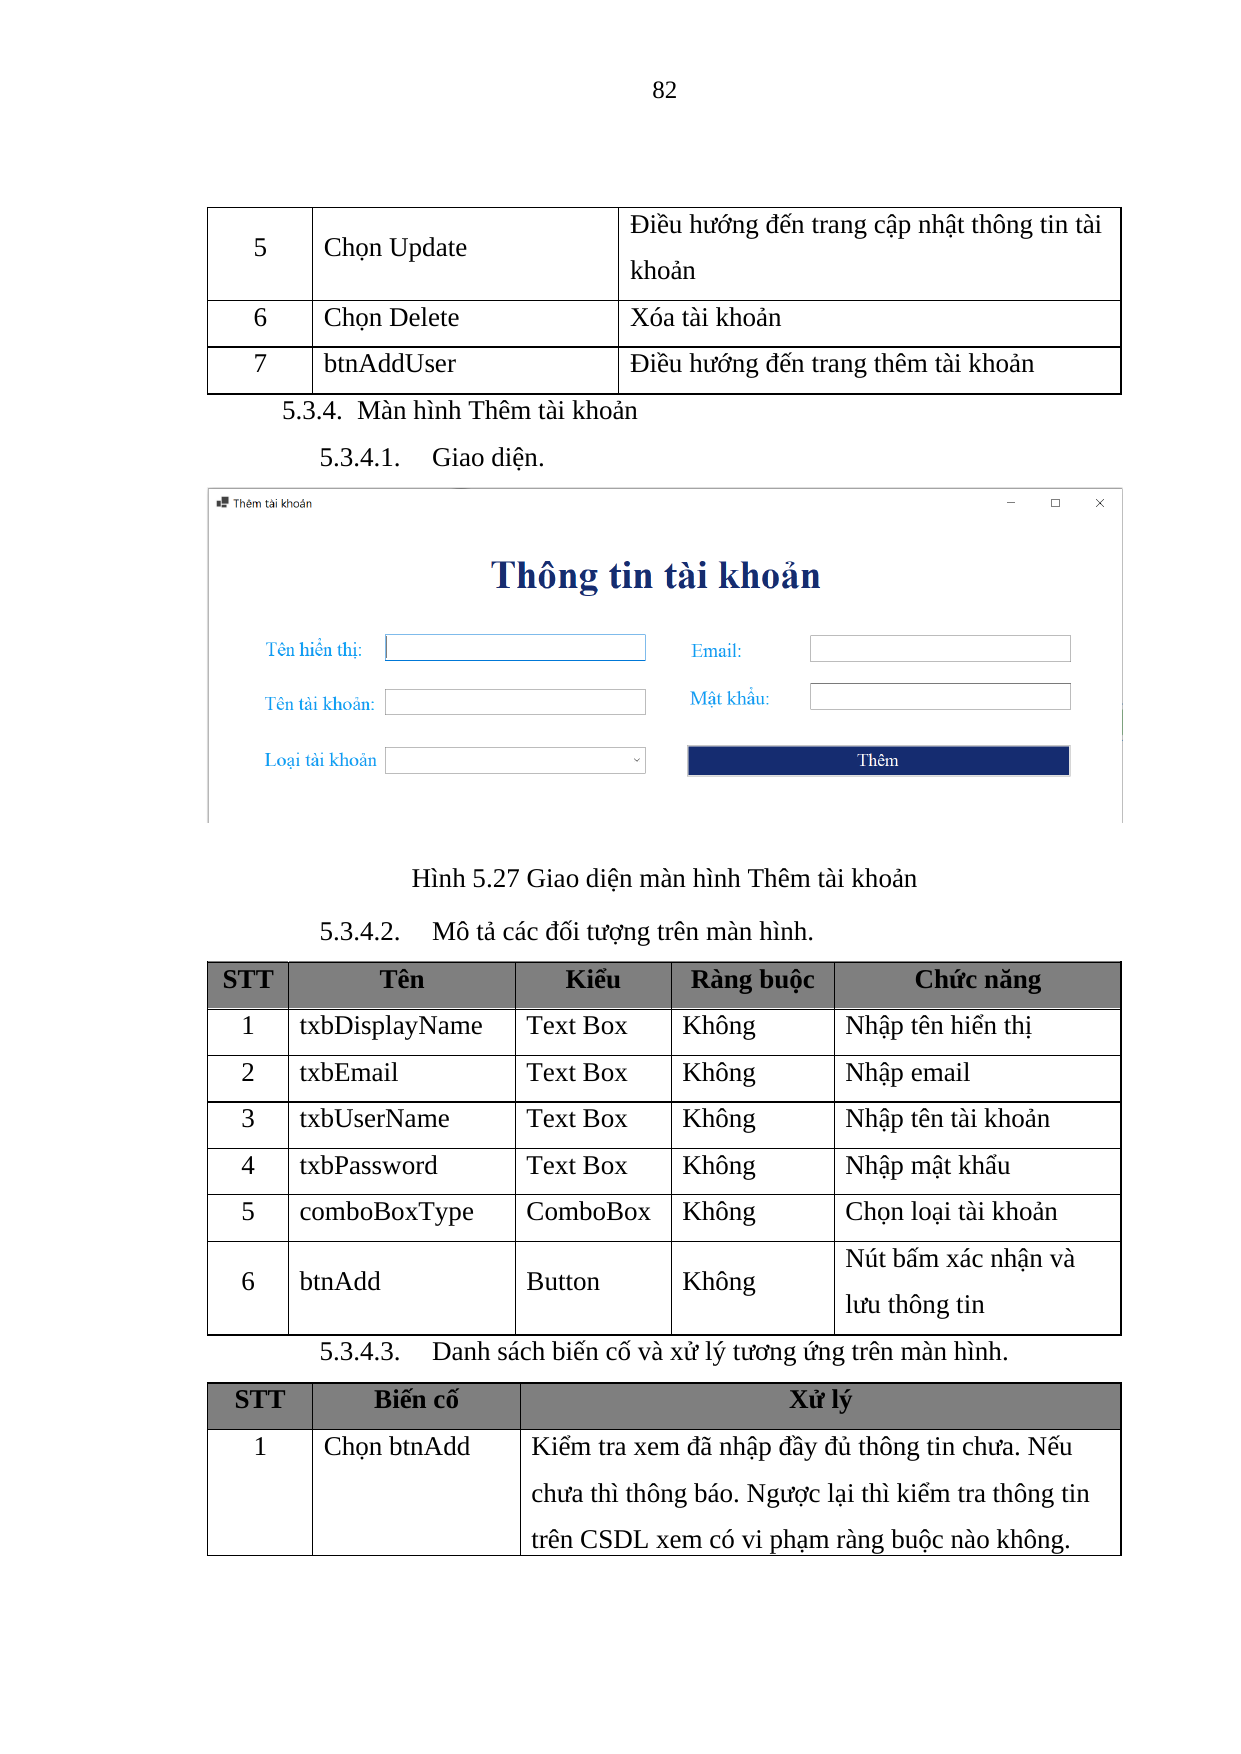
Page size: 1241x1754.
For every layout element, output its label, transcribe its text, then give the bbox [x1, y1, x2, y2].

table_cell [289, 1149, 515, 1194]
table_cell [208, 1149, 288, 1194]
text Hình 5.27 Giao diện màn hình Thêm tài khoản [207, 862, 1122, 893]
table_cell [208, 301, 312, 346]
list Danh sách biến cố và xử lý tương ứng trên màn hình. [319, 1336, 1122, 1367]
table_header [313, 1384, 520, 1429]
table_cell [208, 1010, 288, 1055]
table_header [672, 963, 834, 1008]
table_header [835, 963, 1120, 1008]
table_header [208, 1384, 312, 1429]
picture [206, 487, 1123, 823]
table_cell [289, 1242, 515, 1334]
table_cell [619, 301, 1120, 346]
list Màn hình Thêm tài khoản [282, 395, 1122, 426]
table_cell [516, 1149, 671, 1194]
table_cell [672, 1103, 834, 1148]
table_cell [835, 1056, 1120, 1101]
list Giao diện. [319, 441, 1122, 472]
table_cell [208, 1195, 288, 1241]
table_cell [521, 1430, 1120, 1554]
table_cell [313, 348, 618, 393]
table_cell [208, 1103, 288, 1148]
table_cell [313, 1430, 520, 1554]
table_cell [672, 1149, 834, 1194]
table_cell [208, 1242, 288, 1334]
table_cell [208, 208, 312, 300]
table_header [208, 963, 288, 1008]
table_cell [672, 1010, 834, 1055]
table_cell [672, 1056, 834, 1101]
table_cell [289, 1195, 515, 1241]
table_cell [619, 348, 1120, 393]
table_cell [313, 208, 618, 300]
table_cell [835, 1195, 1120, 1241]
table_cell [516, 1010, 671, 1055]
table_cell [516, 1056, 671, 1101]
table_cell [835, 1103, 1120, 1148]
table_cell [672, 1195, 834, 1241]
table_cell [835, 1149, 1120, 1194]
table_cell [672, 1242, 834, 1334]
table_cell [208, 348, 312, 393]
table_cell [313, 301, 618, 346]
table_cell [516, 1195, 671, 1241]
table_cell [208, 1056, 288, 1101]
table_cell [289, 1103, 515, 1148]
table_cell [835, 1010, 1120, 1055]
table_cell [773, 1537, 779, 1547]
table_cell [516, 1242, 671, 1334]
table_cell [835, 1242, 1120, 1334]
list Mô tả các đối tượng trên màn hình. [319, 915, 1122, 946]
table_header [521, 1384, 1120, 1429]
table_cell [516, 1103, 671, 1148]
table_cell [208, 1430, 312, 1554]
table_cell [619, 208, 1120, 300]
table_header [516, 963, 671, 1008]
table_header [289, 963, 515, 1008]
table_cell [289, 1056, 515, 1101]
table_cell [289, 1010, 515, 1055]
